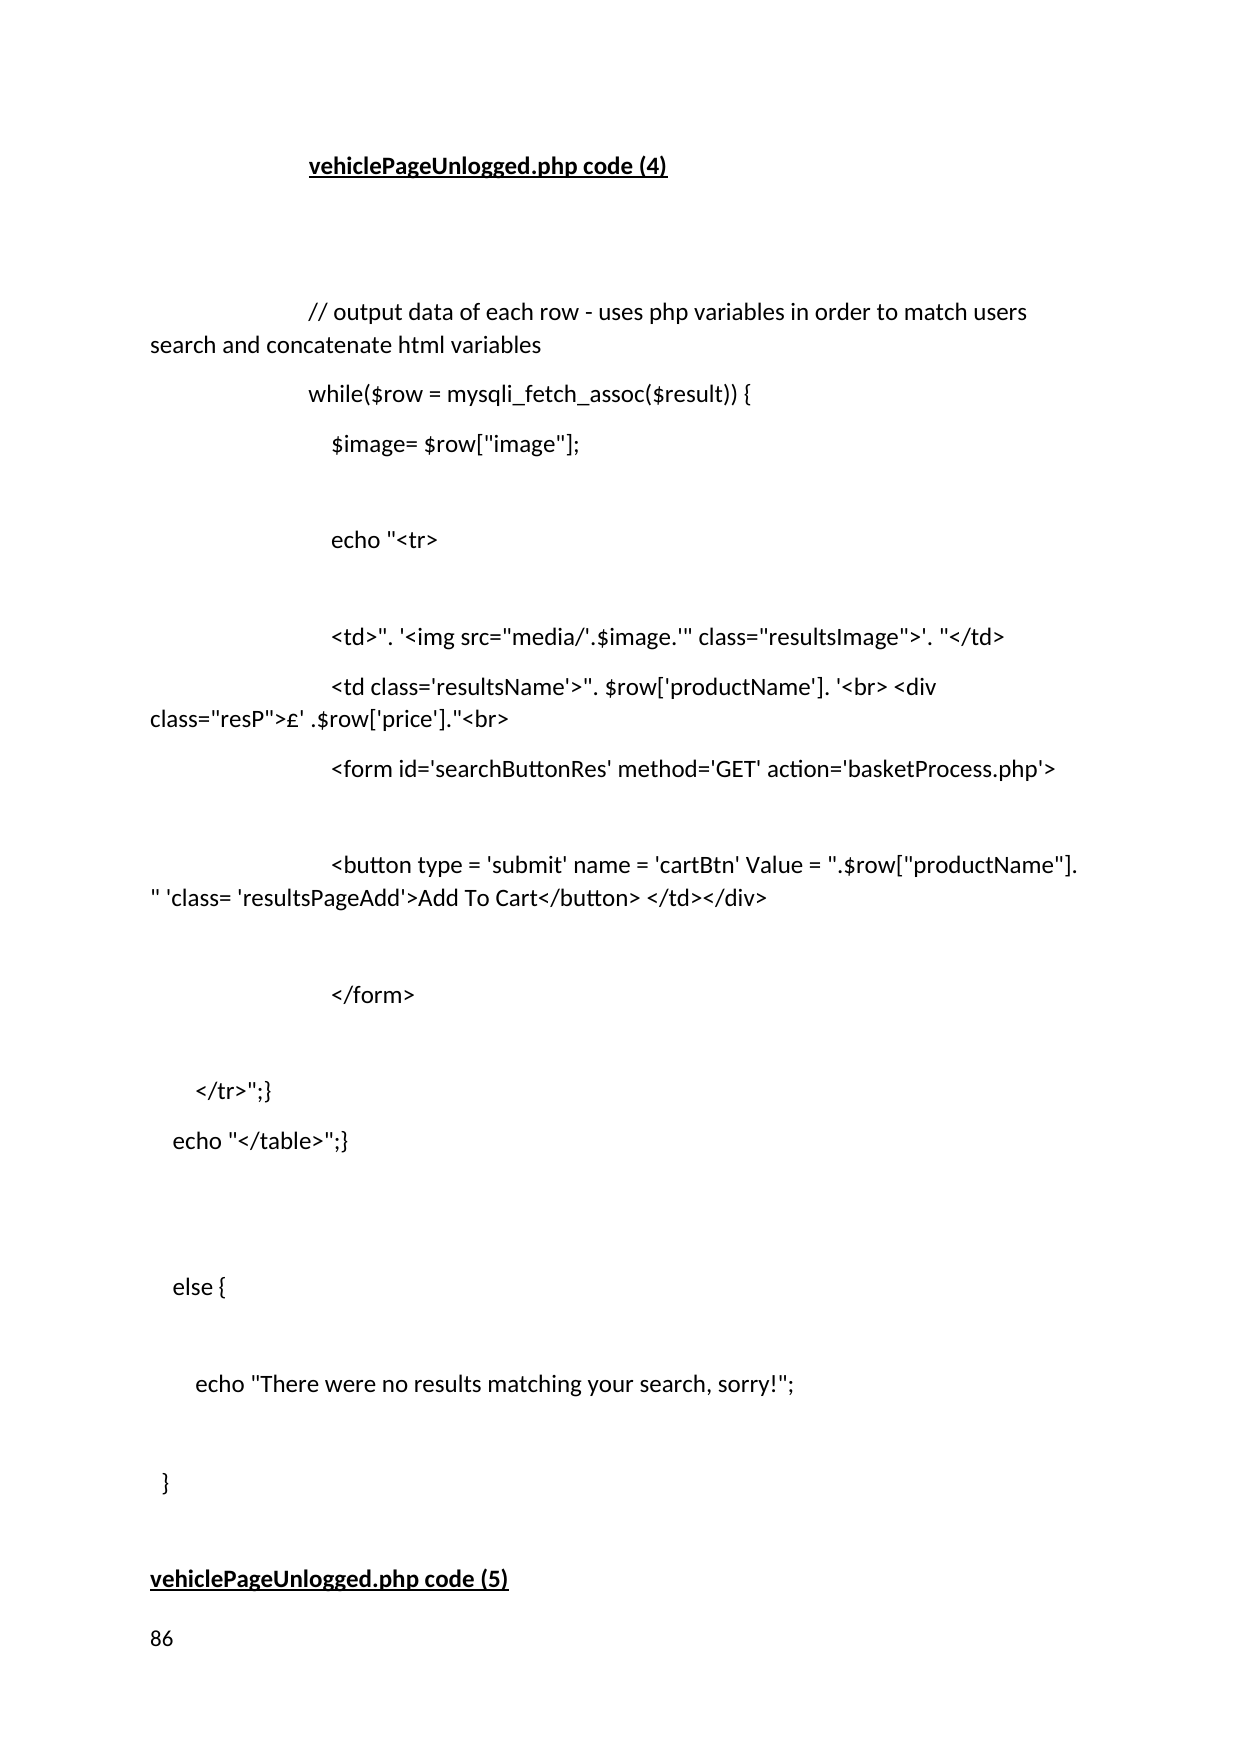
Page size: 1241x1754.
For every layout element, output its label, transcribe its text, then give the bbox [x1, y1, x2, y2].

text $image= $row["image"]; [150, 428, 1090, 459]
text <form id='searchButtonRes' method='GET' action='basketProcess.php'> [150, 753, 1090, 784]
text while($row = mysqli_fetch_assoc($result)) { [150, 378, 1090, 409]
text </tr>";} [150, 1075, 1090, 1106]
text echo "There were no results matching your search, sorry!"; [150, 1368, 1090, 1398]
text echo "<tr> [150, 524, 1090, 555]
text echo "</table>";} [150, 1125, 1090, 1156]
text vehiclePageUnlogged.php code (5) [150, 1563, 1090, 1594]
text </form> [150, 979, 1090, 1009]
text <td class='resultsName'>". $row['productName']. '<br> <div class="resP">£' .$row['price']."<br> [150, 671, 1090, 734]
text <button type = 'submit' name = 'cartBtn' Value = ".$row["productName"]. " 'class= 'resultsPageAdd'>Add To Cart</button> </td></div> [150, 849, 1090, 913]
text // output data of each row - uses php variables in order to match users search and concatenate html variables [150, 296, 1090, 359]
text } [150, 1467, 1090, 1497]
text vehiclePageUnlogged.php code (4) [150, 150, 1090, 181]
text <td>". '<img src="media/'.$image.'" class="resultsImage">'. "</td> [150, 621, 1090, 652]
text else { [150, 1271, 1090, 1302]
